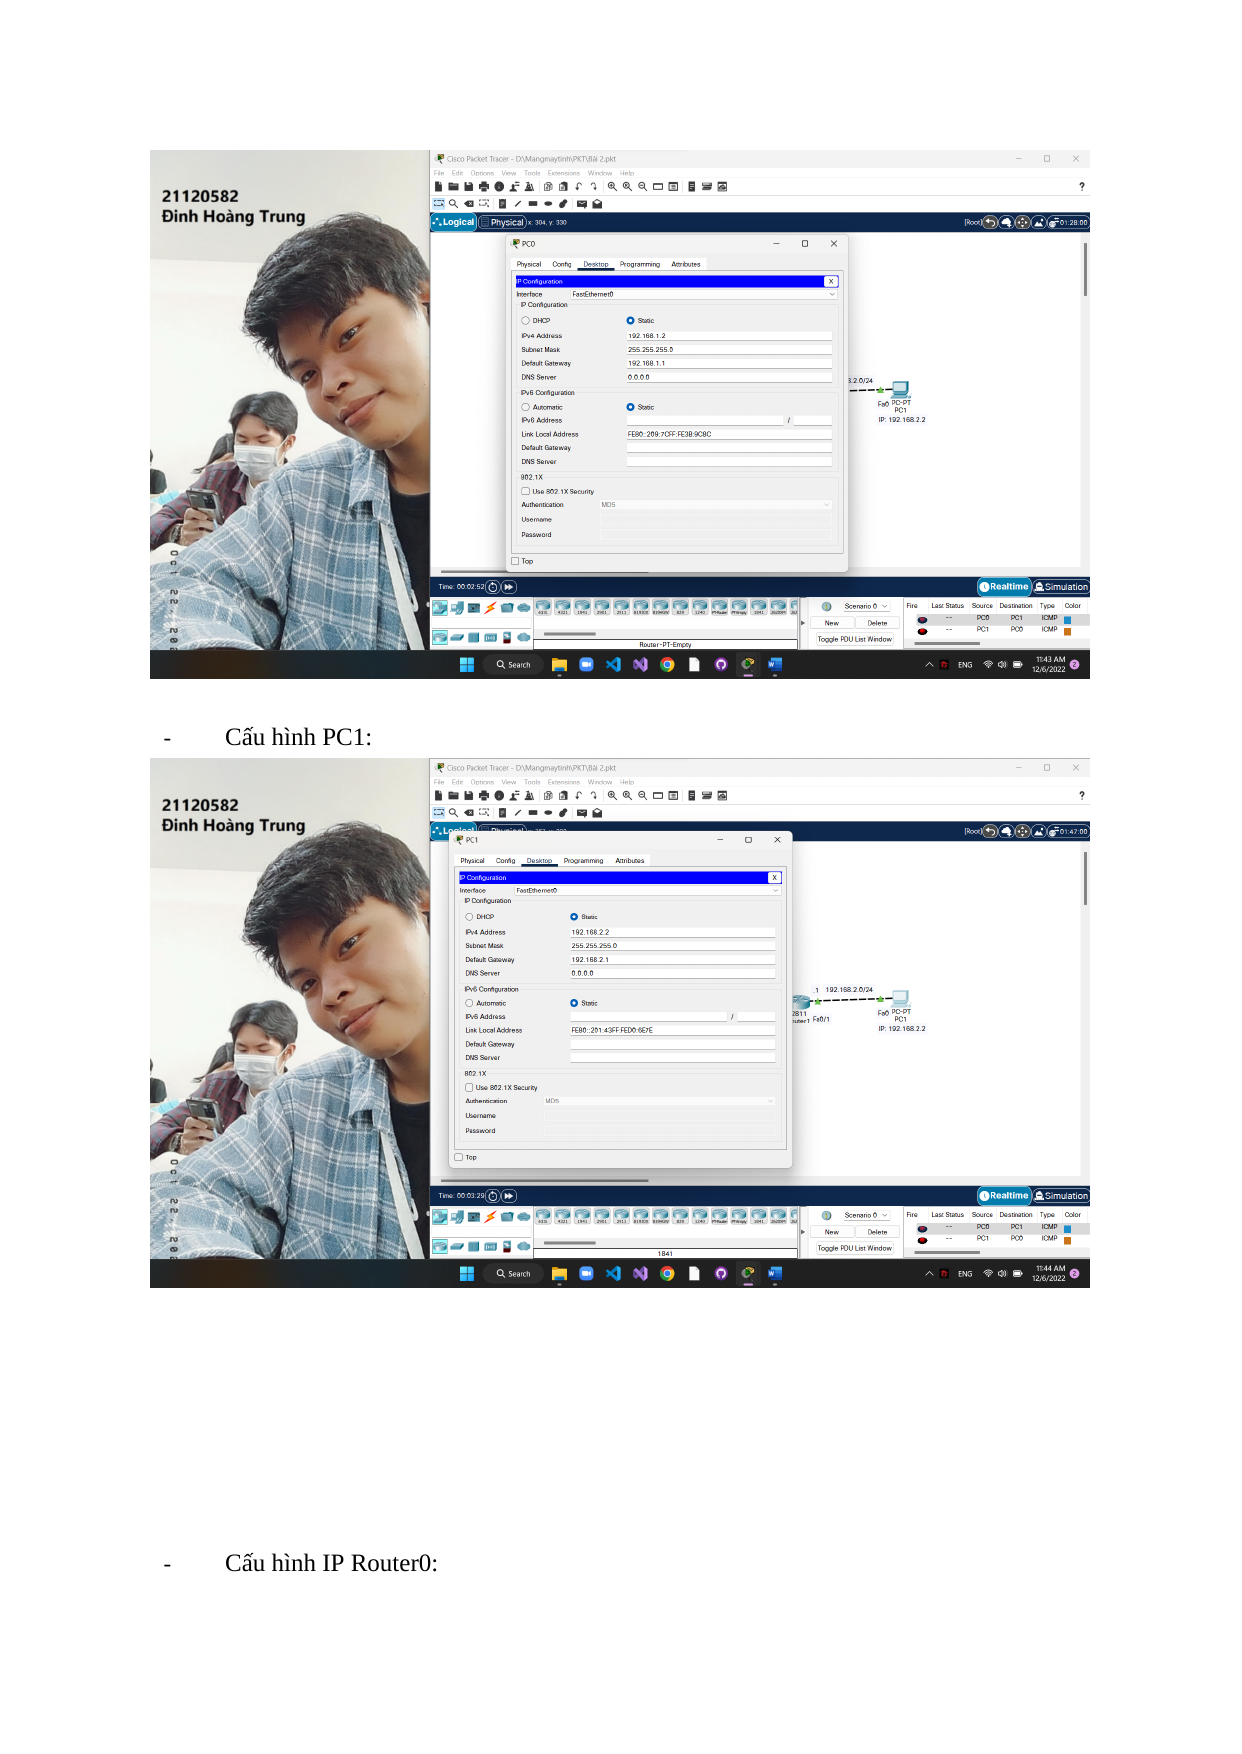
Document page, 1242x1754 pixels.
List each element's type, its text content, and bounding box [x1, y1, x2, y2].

picture [150, 150, 1090, 679]
picture [150, 758, 1090, 1288]
list Cấu hình IP Router0: [163, 1548, 1090, 1577]
list Cấu hình PC1: [163, 722, 1090, 751]
